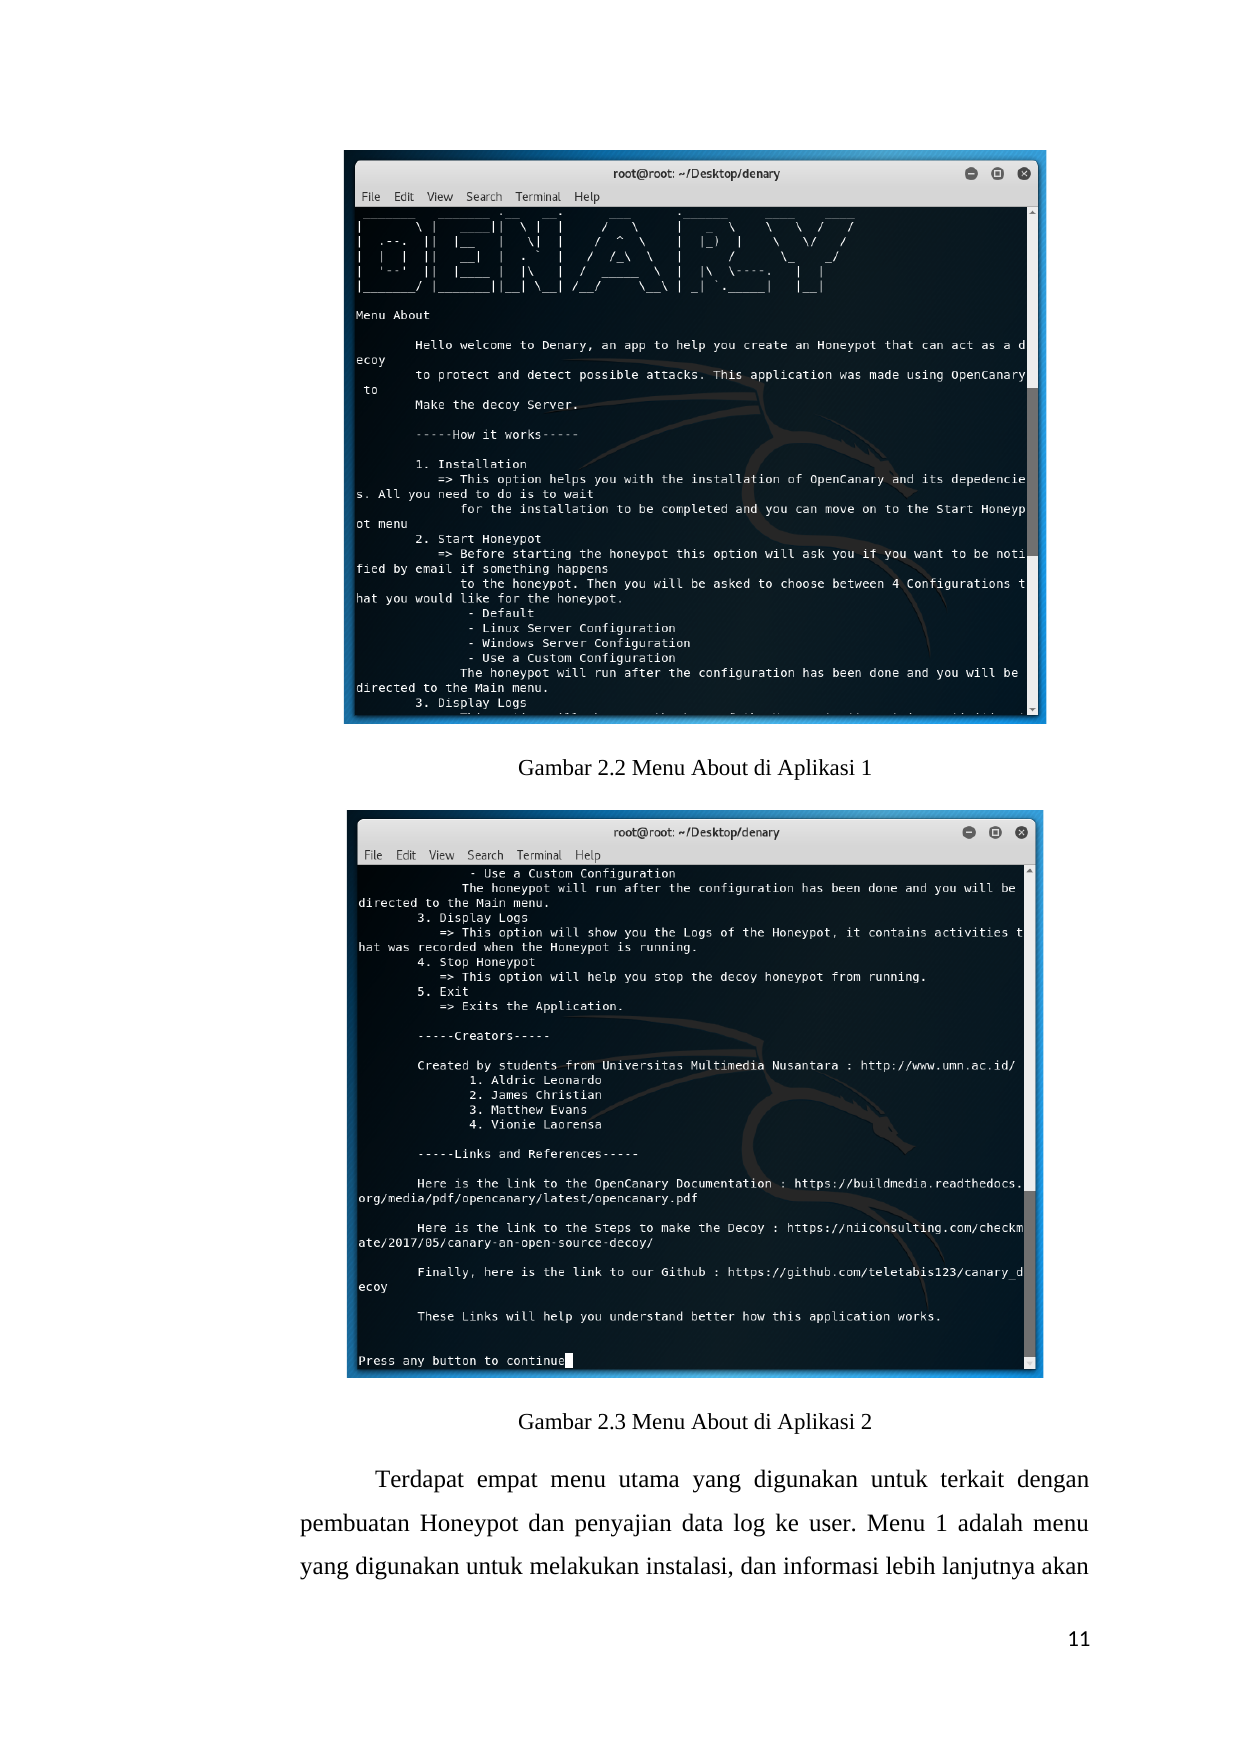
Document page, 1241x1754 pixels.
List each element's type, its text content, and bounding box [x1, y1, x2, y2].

text Gambar 2.3 Menu About di Aplikasi 2 [300, 1408, 1090, 1435]
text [300, 1464, 1090, 1579]
text Gambar 2.2 Menu About di Aplikasi 1 [300, 754, 1090, 781]
picture [343, 150, 1047, 724]
picture [346, 810, 1044, 1378]
